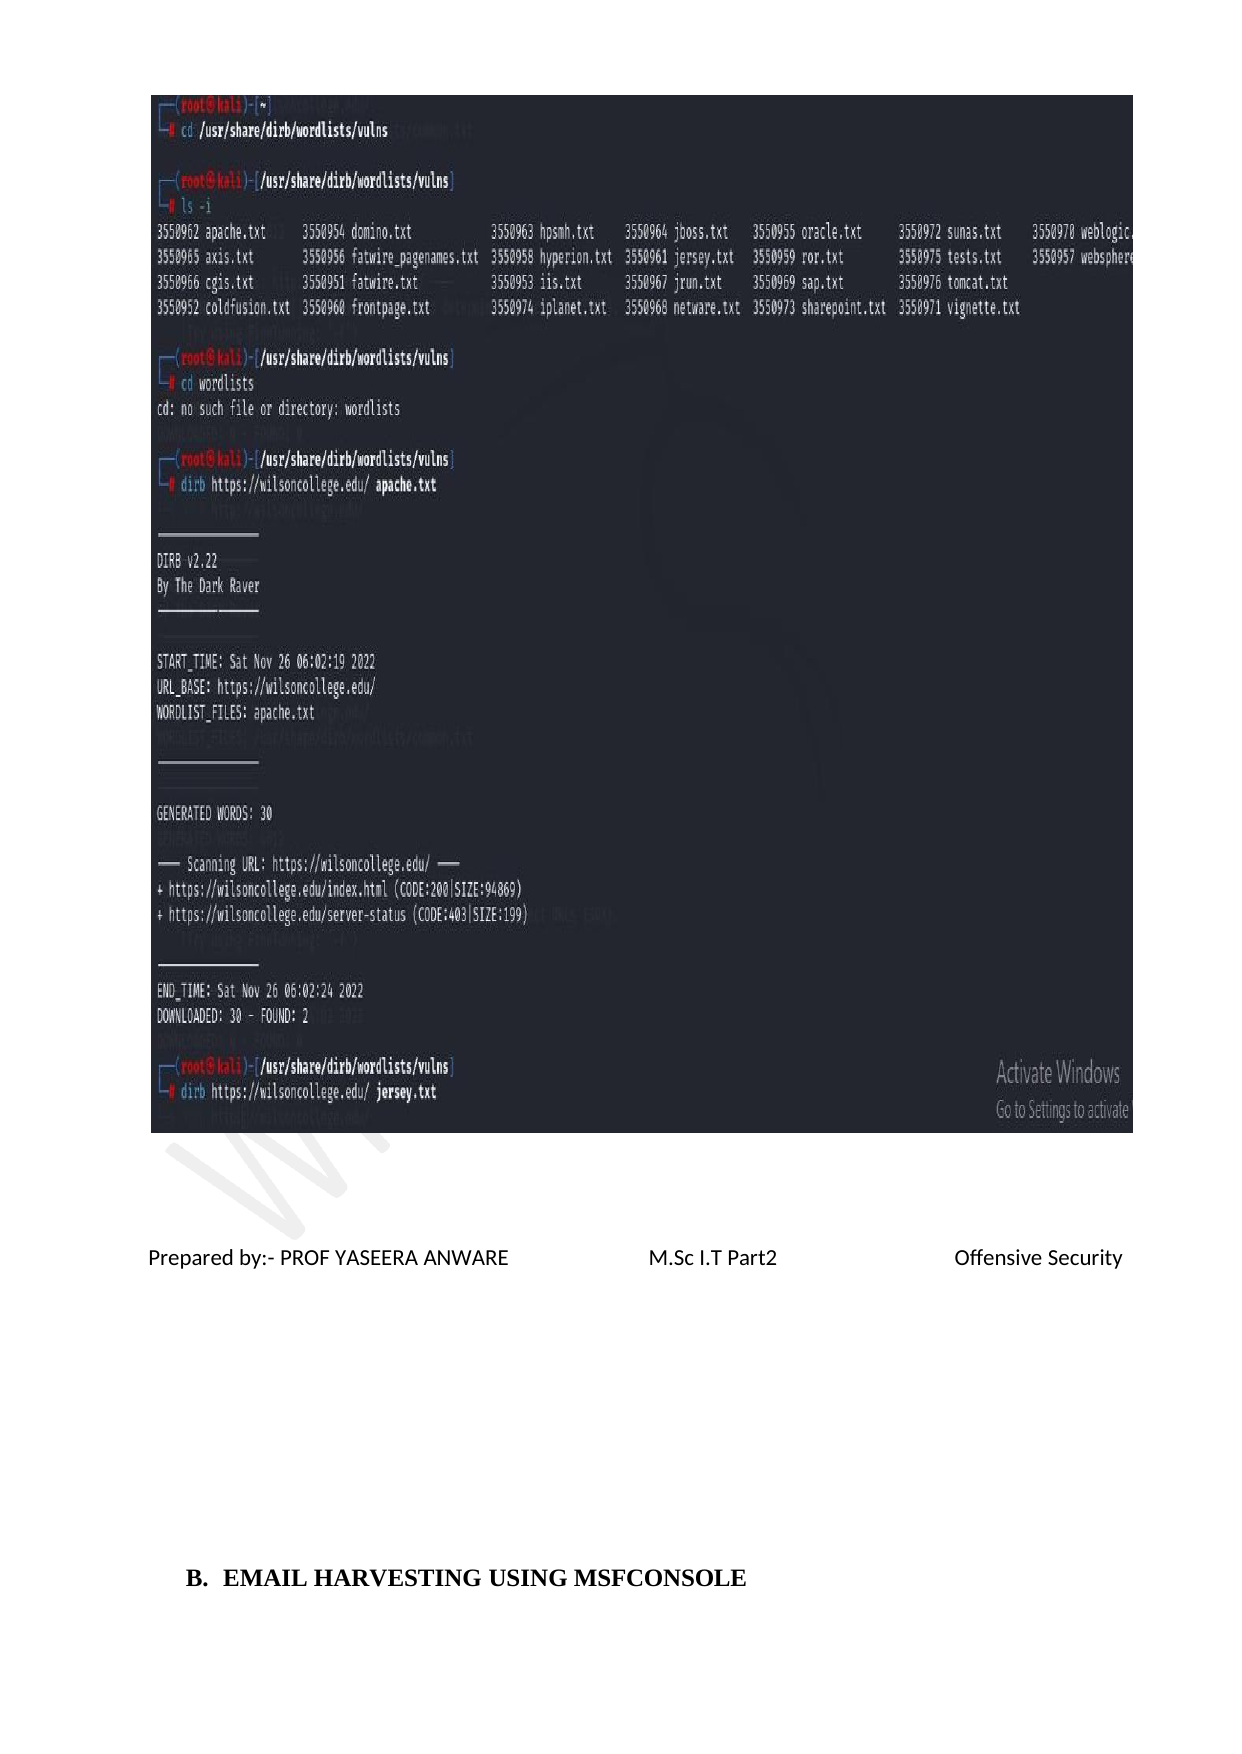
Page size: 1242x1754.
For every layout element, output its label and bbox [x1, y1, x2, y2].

text [148, 70, 1179, 1271]
picture [151, 95, 1133, 1240]
